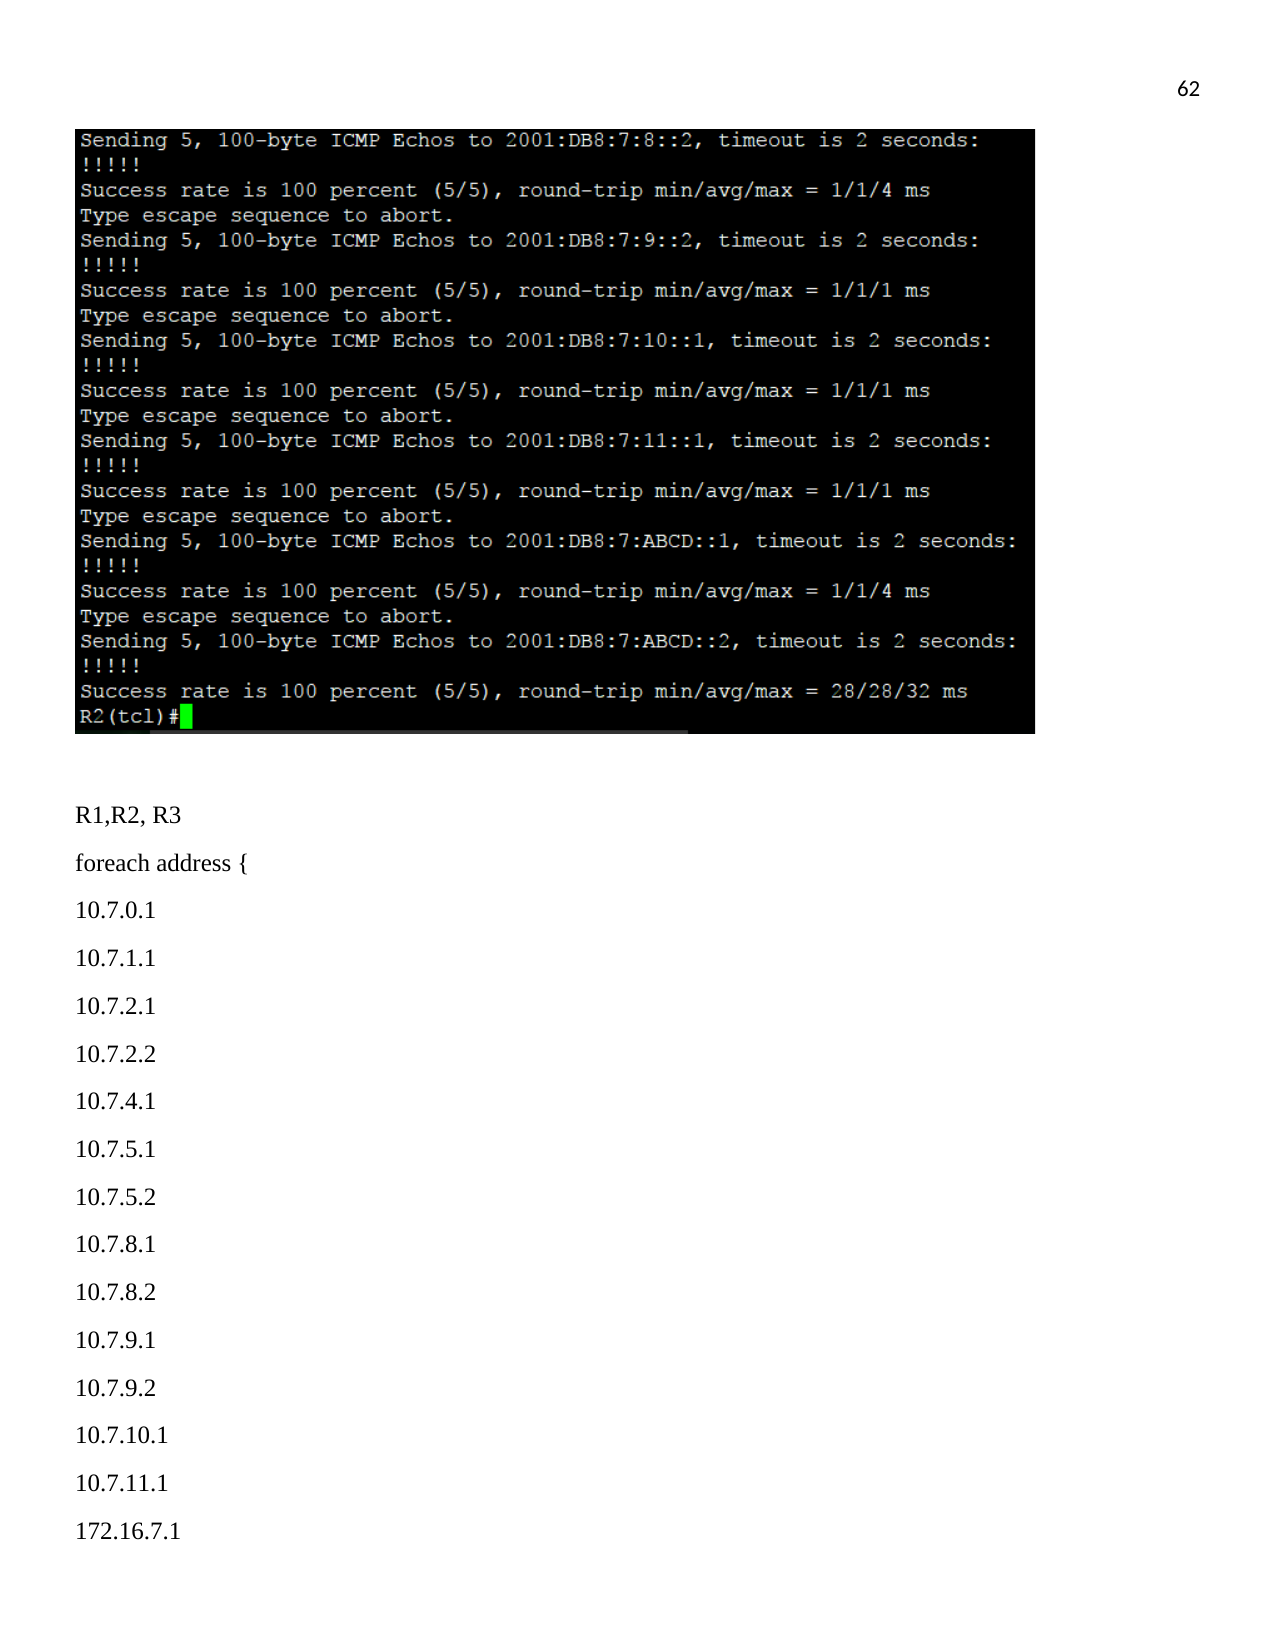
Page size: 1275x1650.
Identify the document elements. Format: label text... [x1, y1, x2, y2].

text 10.7.2.1 [75, 991, 1200, 1020]
text R1,R2, R3 [75, 800, 1200, 829]
text 10.7.1.1 [75, 943, 1200, 972]
text 10.7.4.1 [75, 1086, 1200, 1115]
picture [75, 129, 1035, 734]
text 10.7.5.1 [75, 1134, 1200, 1163]
text 10.7.9.1 [75, 1325, 1200, 1354]
text foreach address { [75, 848, 1200, 877]
text 10.7.0.1 [75, 896, 1200, 924]
text 10.7.11.1 [75, 1468, 1200, 1497]
text 10.7.5.2 [75, 1182, 1200, 1211]
text 10.7.8.1 [75, 1229, 1200, 1258]
text 10.7.2.2 [75, 1039, 1200, 1067]
text 10.7.8.2 [75, 1277, 1200, 1306]
text 10.7.9.2 [75, 1373, 1200, 1401]
text 172.16.7.1 [75, 1516, 1200, 1544]
text 10.7.10.1 [75, 1420, 1200, 1449]
